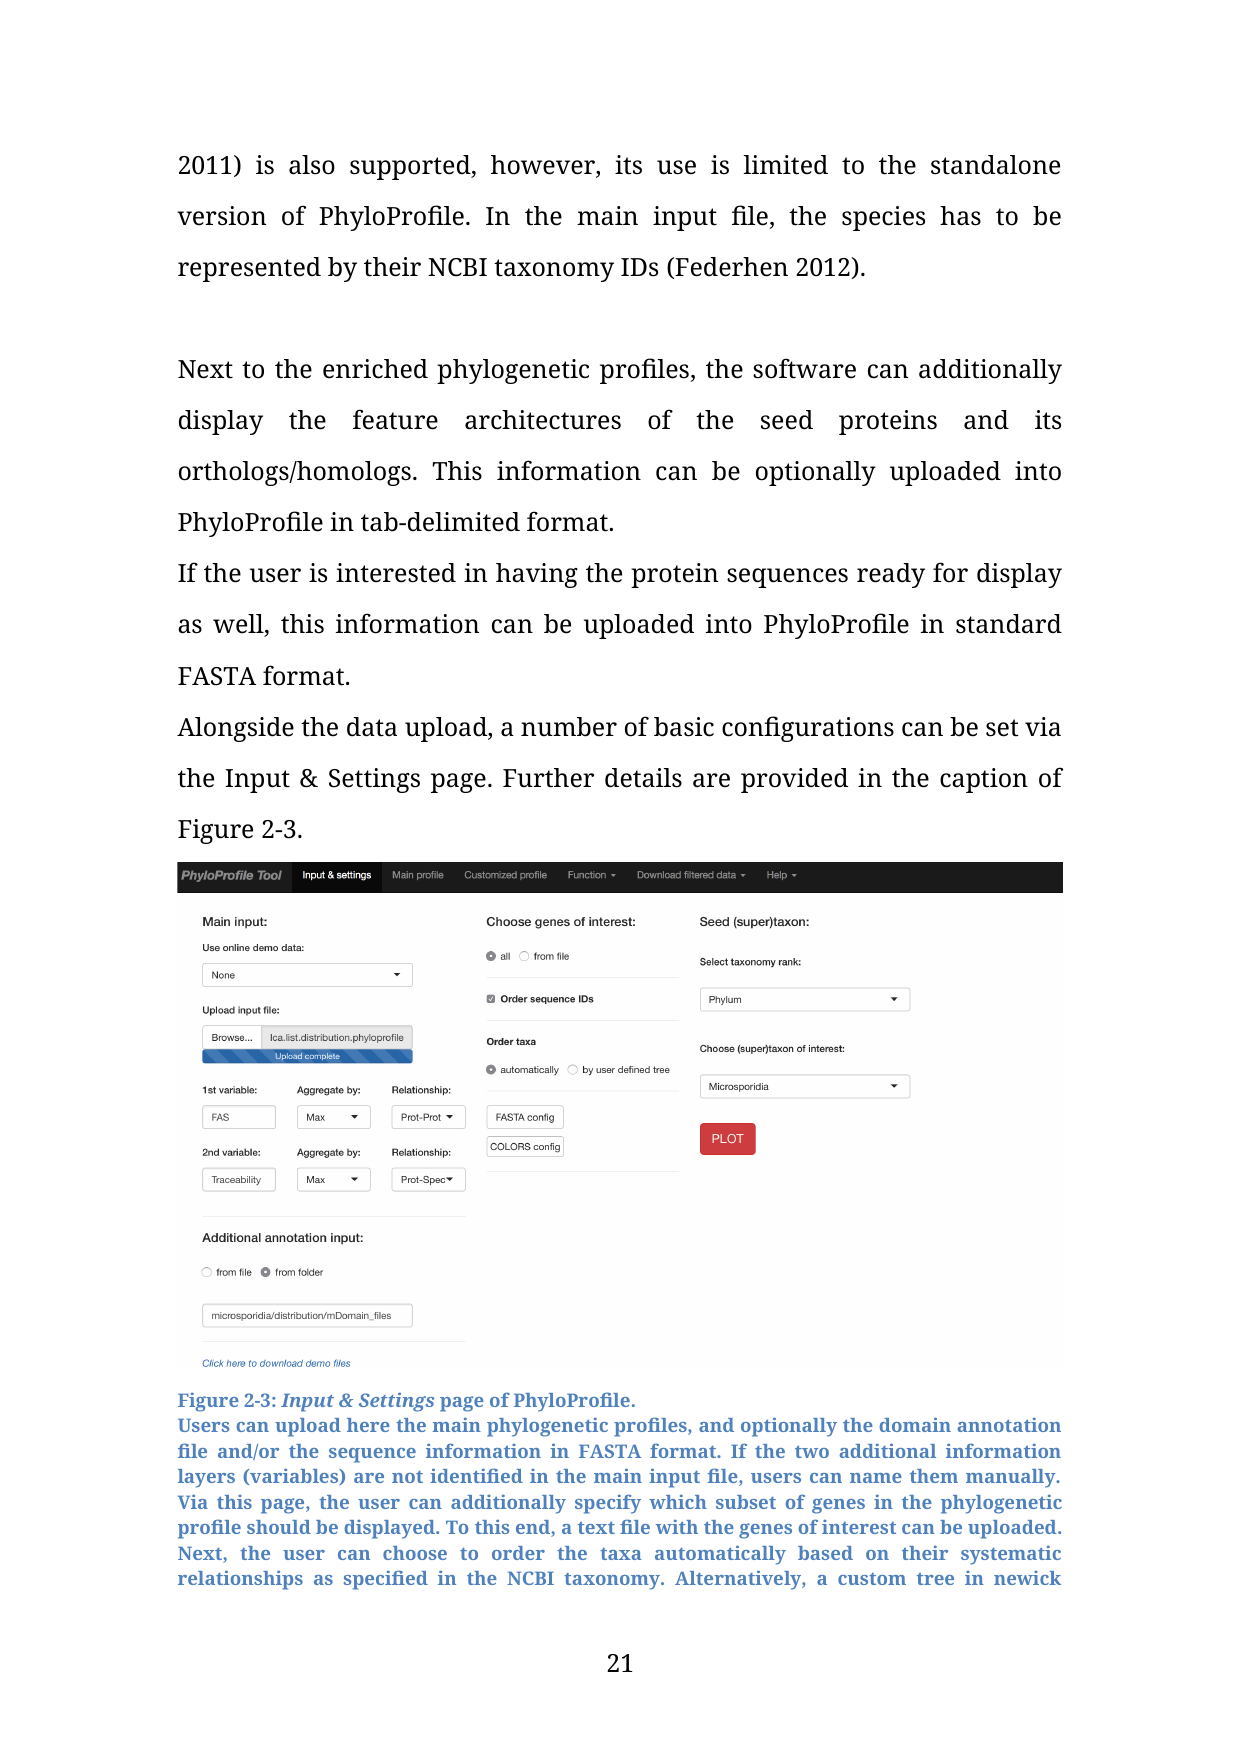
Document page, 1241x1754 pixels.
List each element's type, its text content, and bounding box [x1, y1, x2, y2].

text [177, 148, 1063, 284]
picture [177, 862, 1063, 1370]
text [177, 1412, 1063, 1591]
text Next to the enriched phylogenetic profiles, the software can additionally display the feature architectures of the seed proteins and its orthologs/homologs. This information can be optionally uploaded into PhyloProfile in tab-delimited format. [177, 352, 1063, 539]
text If the user is interested in having the protein sequences ready for display as well, this information can be uploaded into PhyloProfile in standard FASTA format. [177, 556, 1063, 692]
